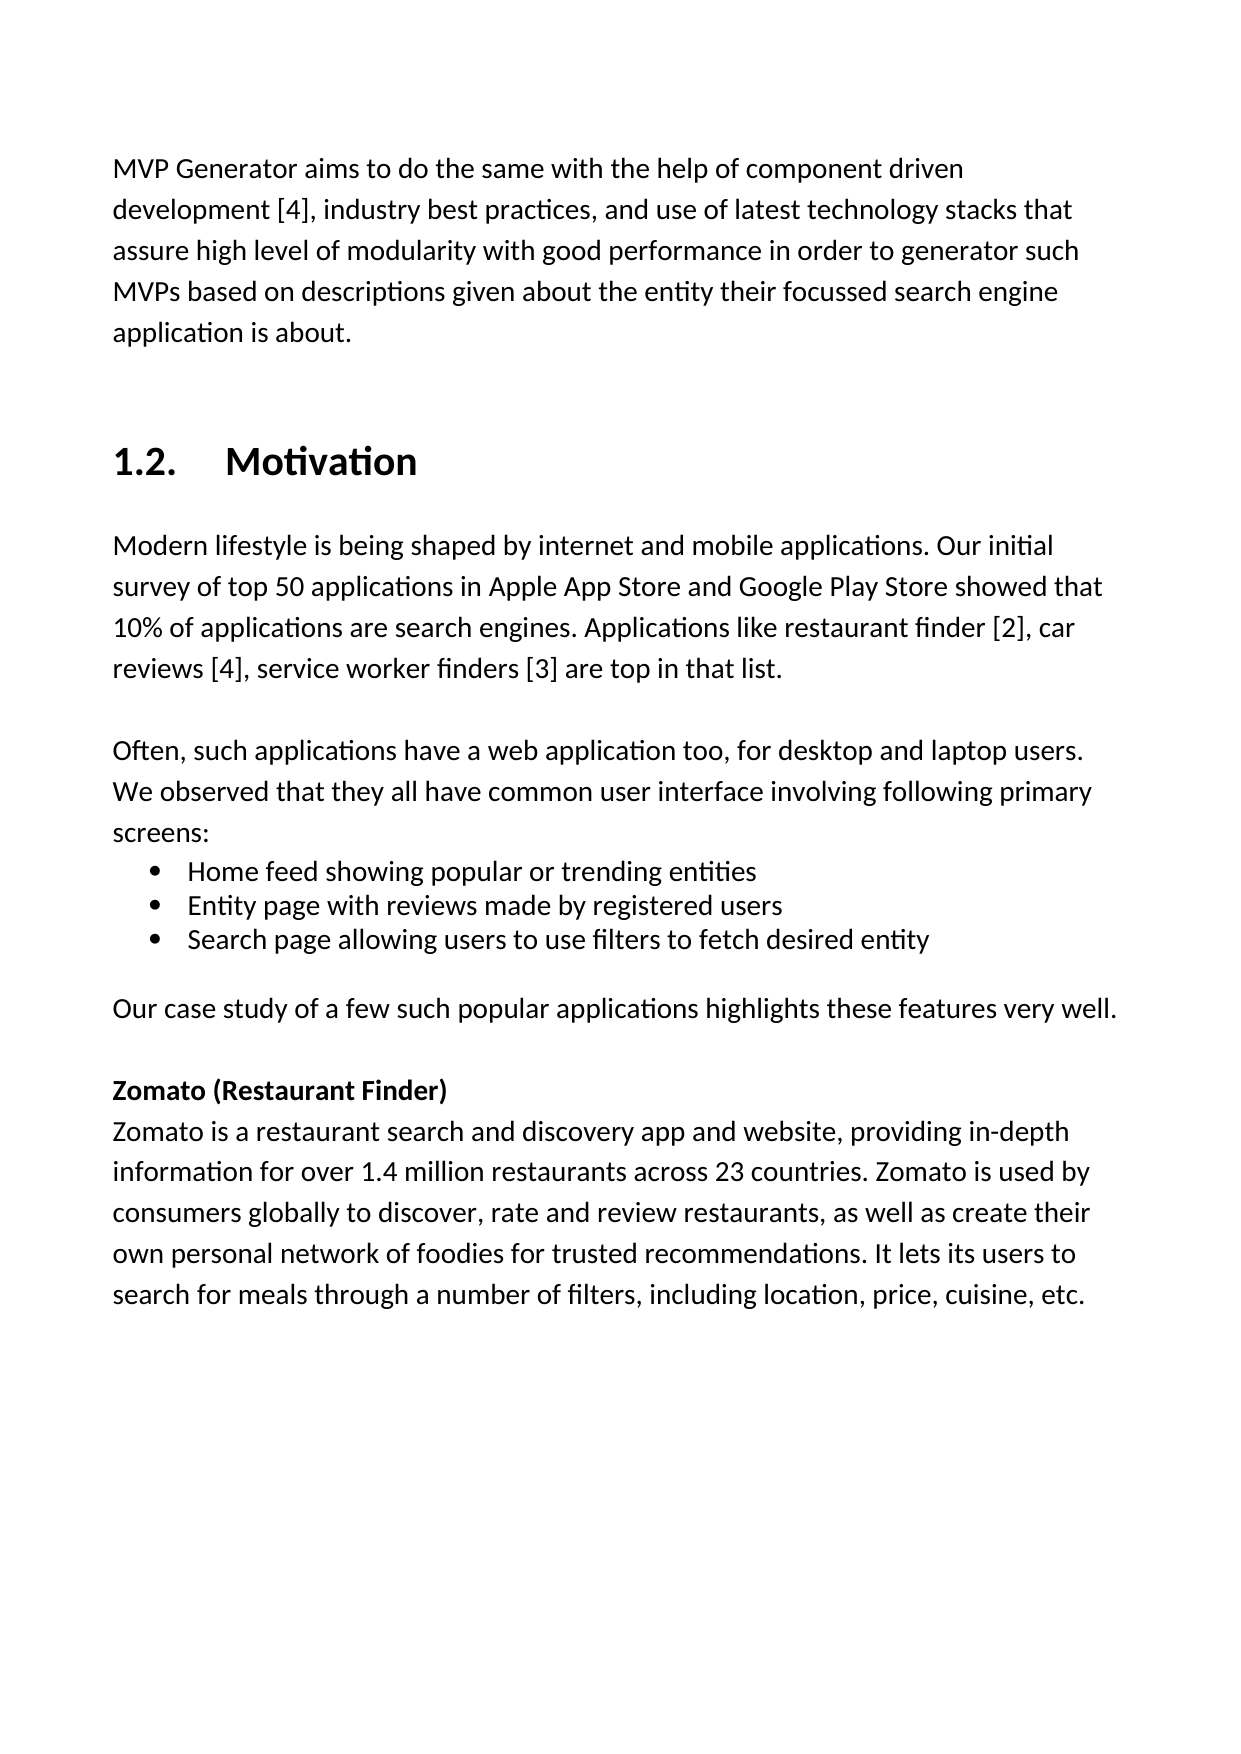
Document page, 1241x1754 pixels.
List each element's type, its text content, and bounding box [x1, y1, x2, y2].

text MVP Generator aims to do the same with the help of component driven development [4], industry best practices, and use of latest technology stacks that assure high level of modularity with good performance in order to generator such MVPs based on descriptions given about the entity their focussed search engine application is about. [112, 150, 1128, 349]
list Search page allowing users to use filters to fetch desired entity [150, 922, 1128, 956]
text Zomato (Restaurant Finder) [112, 1072, 1128, 1107]
text Often, such applications have a web application too, for desktop and laptop users. We observed that they all have common user interface involving following primary screens: [112, 732, 1128, 849]
text Our case study of a few such popular applications highlights these features very well. [112, 990, 1128, 1025]
list Home feed showing popular or trending entities [150, 855, 1128, 888]
text Zomato is a restaurant search and discovery app and website, providing in-depth information for over 1.4 million restaurants across 23 countries. Zomato is used by consumers globally to discover, rate and review restaurants, as well as create their own personal network of foodies for trusted recommendations. It lets its users to search for meals through a number of filters, including location, price, cuisine, etc. [112, 1113, 1128, 1312]
text Modern lifestyle is being shaped by internet and mobile applications. Our initial survey of top 50 applications in Apple App Store and Google Play Store showed that 10% of applications are search engines. Applications like restaurant finder [2], car reviews [4], service worker finders [3] are top in that list. [112, 527, 1128, 686]
list Motivation [112, 437, 1128, 485]
list Entity page with reviews made by registered users [150, 888, 1128, 922]
